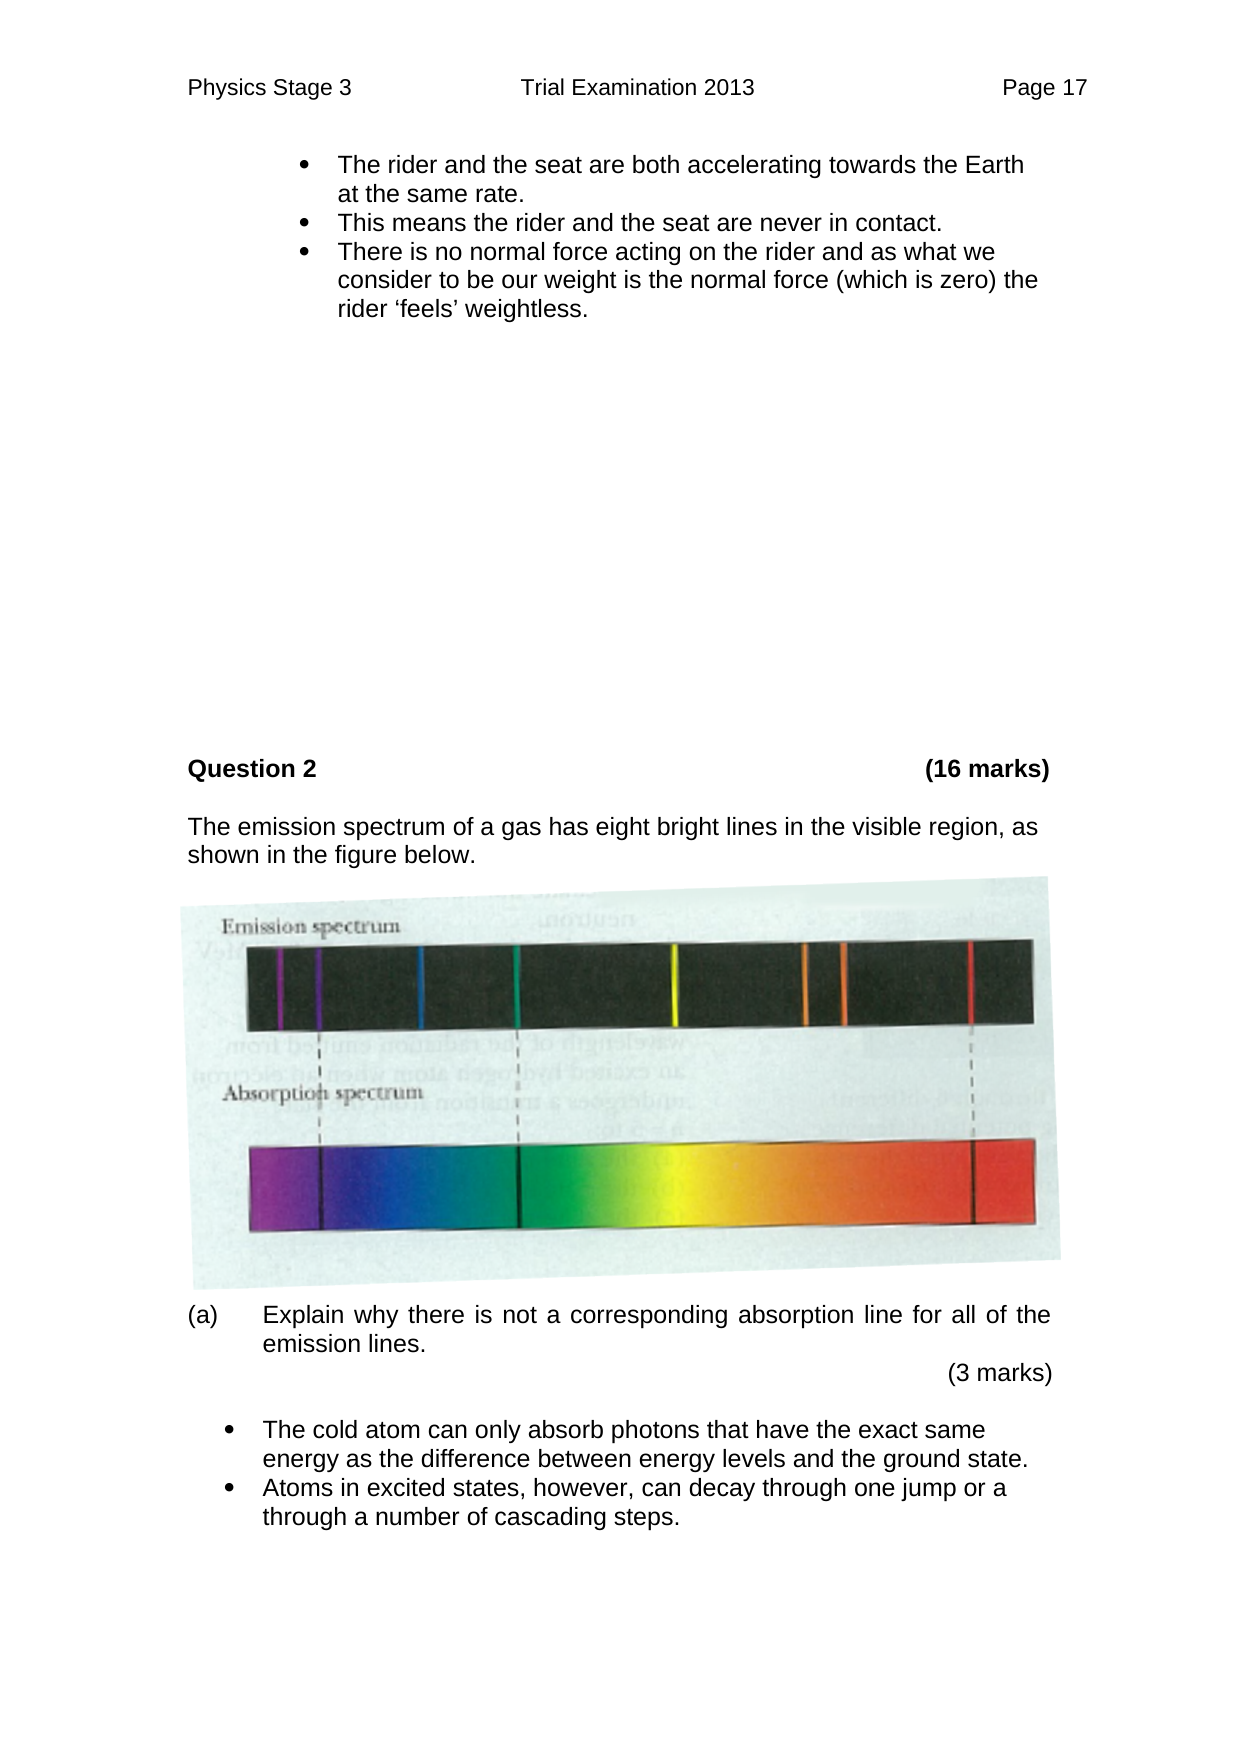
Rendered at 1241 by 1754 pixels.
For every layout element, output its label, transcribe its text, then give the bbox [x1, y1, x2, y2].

text (3 marks) [187, 1358, 1053, 1387]
text The emission spectrum of a gas has eight bright lines in the visible region, as shown in the figure below. [187, 812, 1053, 869]
list The rider and the seat are both accelerating towards the Earth at the same rate. [300, 150, 1053, 208]
text (a) Explain why there is not a corresponding absorption line for all of the emission lines. [187, 1300, 1053, 1358]
list The cold atom can only absorb photons that have the exact same energy as the difference between energy levels and the ground state. [225, 1415, 1053, 1473]
list Atoms in excited states, however, can decay through one jump or a through a number of cascading steps. [225, 1473, 1053, 1531]
list This means the rider and the seat are never in contact. [300, 208, 1053, 236]
text Question 2 (16 marks) [187, 754, 1053, 783]
list There is no normal force acting on the rider and as what we consider to be our weight is the normal force (which is zero) the rider ‘feels’ weightless. [300, 236, 1053, 323]
picture [181, 877, 1060, 1289]
